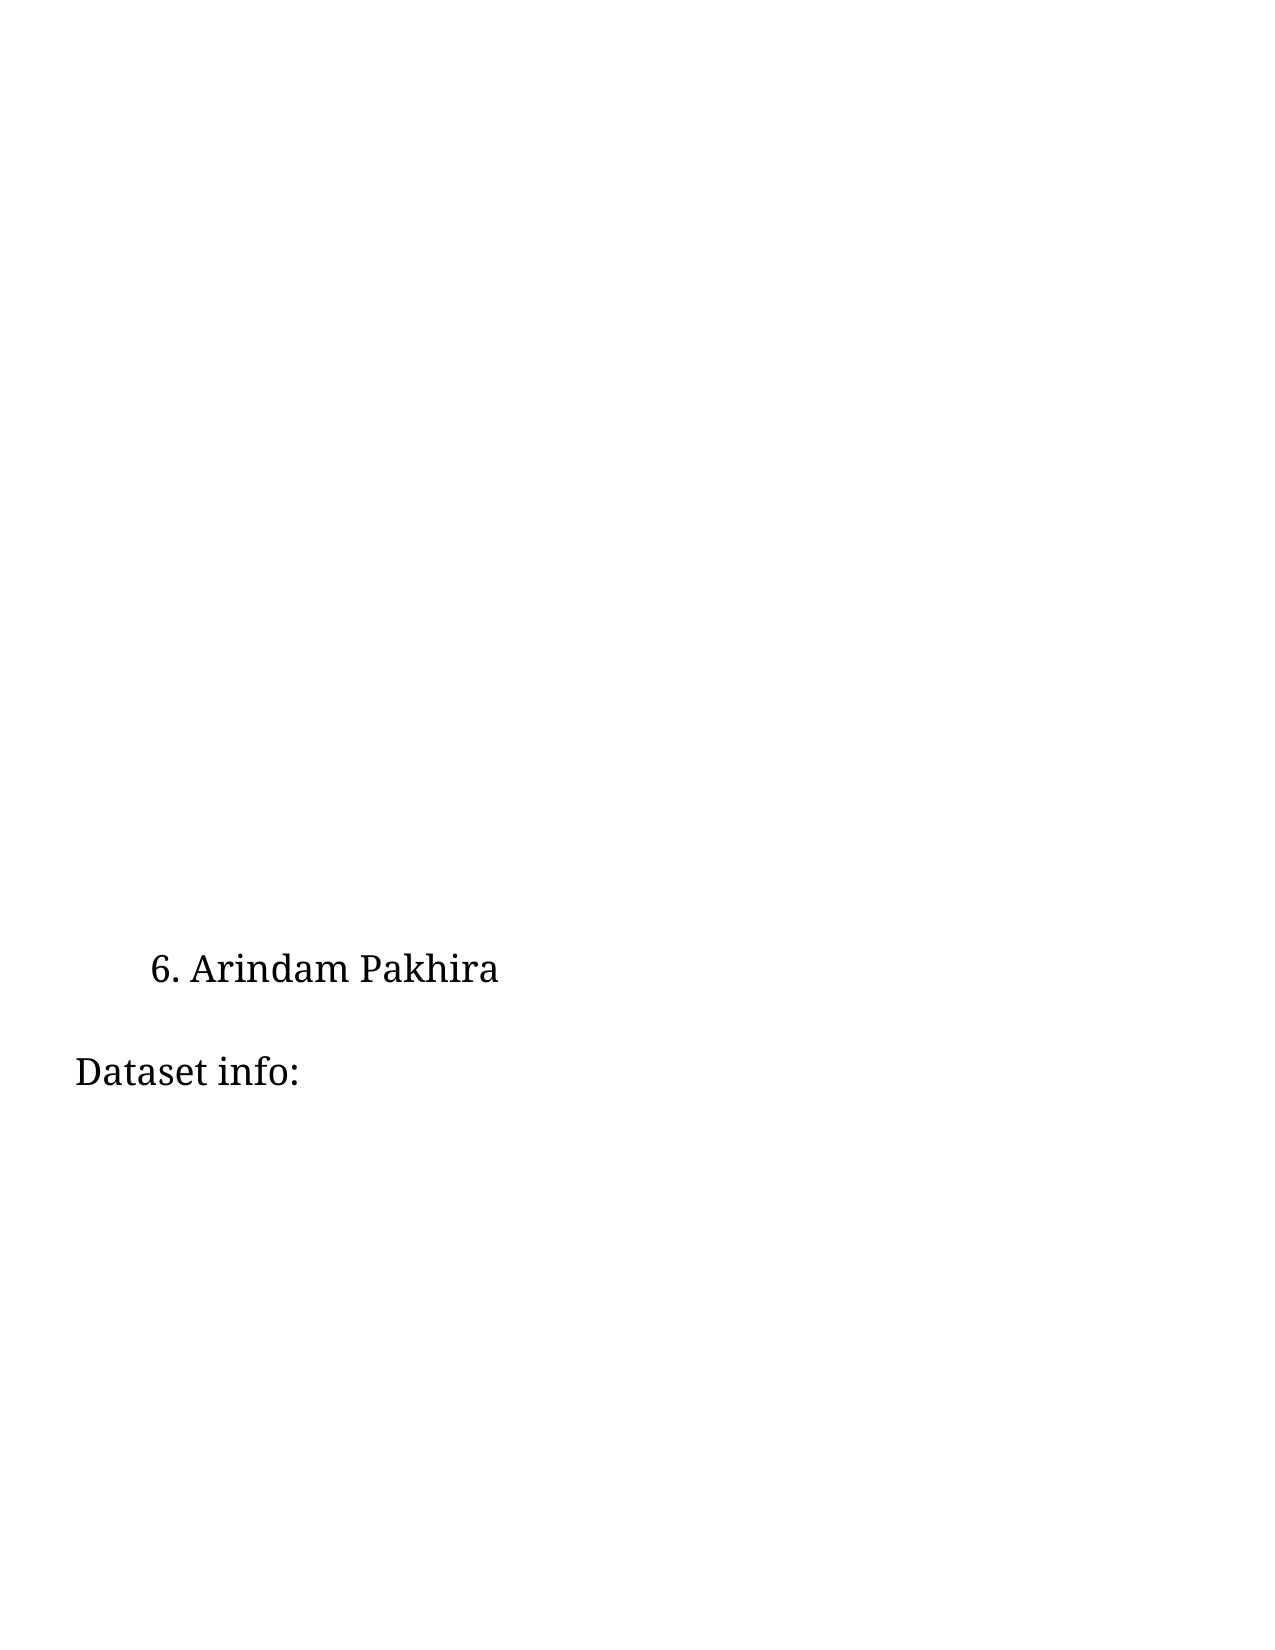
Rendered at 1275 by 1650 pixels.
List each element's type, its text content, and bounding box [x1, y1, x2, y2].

text 6. Arindam Pakhira [150, 943, 1200, 994]
text Dataset info: [75, 1045, 1200, 1096]
